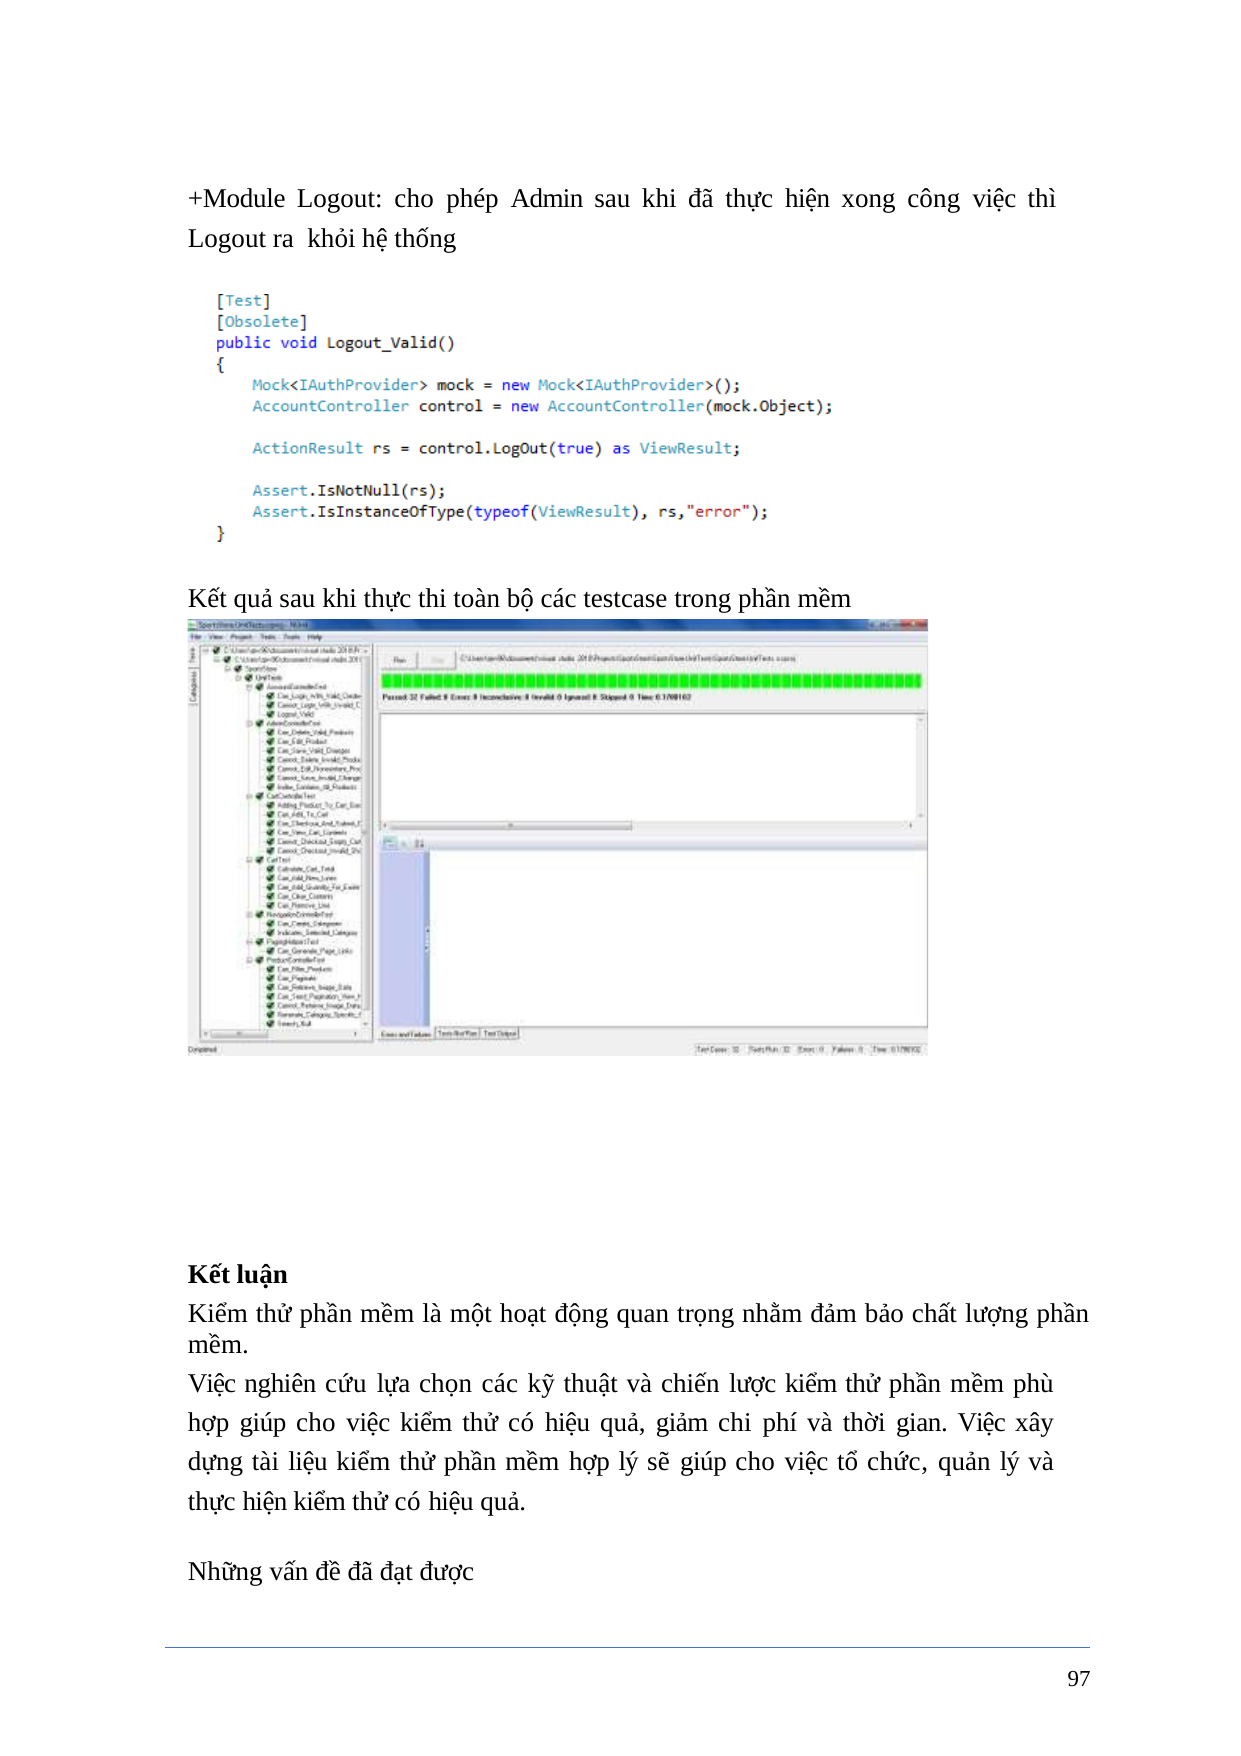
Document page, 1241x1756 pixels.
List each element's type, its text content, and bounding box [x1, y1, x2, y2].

text Việc nghiên cứu lựa chọn các kỹ thuật và chiến lược kiểm thử phần mềm phù hợp giúp cho việc kiểm thử có hiệu quả, giảm chi phí và thời gian. Việc xây dựng tài liệu kiểm thử phần mềm hợp lý sẽ giúp cho việc tổ chức, quản lý và thực hiện kiểm thử có hiệu quả. [188, 1367, 1055, 1516]
picture [187, 619, 929, 1056]
text +Module Logout: cho phép Admin sau khi đã thực hiện xong công việc thì Logout ra khỏi hệ thống [188, 182, 1056, 253]
picture [216, 294, 831, 542]
text Kiểm thử phần mềm là một hoạt động quan trọng nhằm đảm bảo chất lượng phần mềm. [188, 1297, 1090, 1359]
subtitle Kết luận [188, 1258, 1090, 1289]
text Những vấn đề đã đạt được [188, 1555, 1090, 1586]
text Kết quả sau khi thực thi toàn bộ các testcase trong phần mềm [188, 582, 1090, 613]
